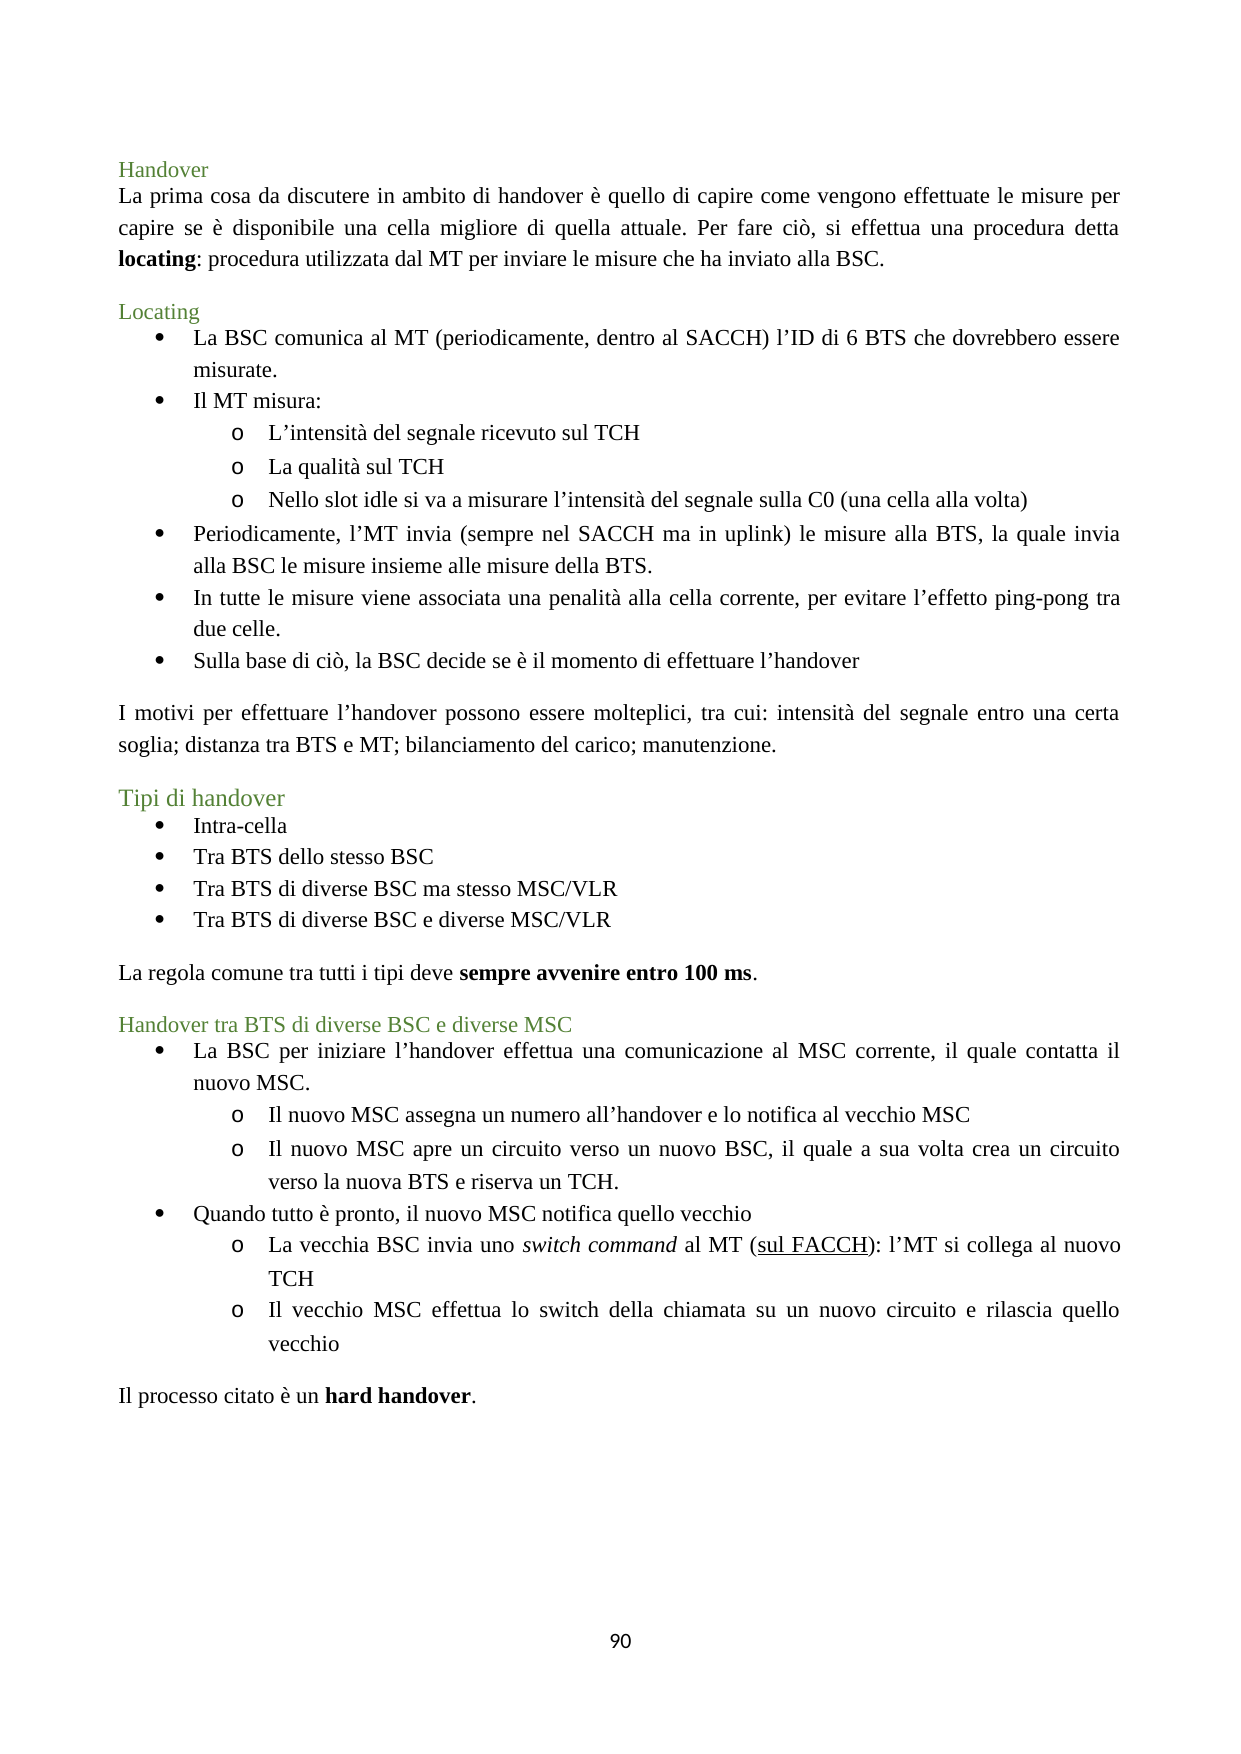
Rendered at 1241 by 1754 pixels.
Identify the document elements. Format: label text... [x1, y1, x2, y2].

list In tutte le misure viene associata una penalità alla cella corrente, per evitare l’effetto ping-pong tra due celle. [156, 583, 1122, 641]
list Il MT misura: [156, 387, 1122, 414]
list Tra BTS di diverse BSC e diverse MSC/VLR [156, 906, 1122, 933]
subtitle Handover [118, 156, 1122, 182]
list La qualità sul TCH [231, 453, 1122, 481]
list L’intensità del segnale ricevuto sul TCH [231, 419, 1122, 447]
list Quando tutto è pronto, il nuovo MSC notifica quello vecchio [156, 1199, 1122, 1226]
list Tra BTS di diverse BSC ma stesso MSC/VLR [156, 875, 1122, 901]
text La prima cosa da discutere in ambito di handover è quello di capire come vengono effettuate le misure per capire se è disponibile una cella migliore di quella attuale. Per fare ciò, si effettua una procedura detta locating: procedura utilizzata dal MT per inviare le misure che ha inviato alla BSC. [118, 182, 1122, 272]
list Periodicamente, l’MT invia (sempre nel SACCH ma in uplink) le misure alla BTS, la quale invia alla BSC le misure insieme alle misure della BTS. [156, 520, 1122, 578]
text Il processo citato è un hard handover. [118, 1382, 1122, 1408]
list Il nuovo MSC apre un circuito verso un nuovo BSC, il quale a sua volta crea un circuito verso la nuova BTS e riserva un TCH. [231, 1134, 1122, 1194]
subtitle Locating [118, 298, 1122, 324]
list Intra-cella [156, 812, 1122, 838]
list Il vecchio MSC effettua lo switch della chiamata su un nuovo circuito e rilascia quello vecchio [231, 1296, 1122, 1356]
list Nello slot idle si va a misurare l’intensità del segnale sulla C0 (una cella alla volta) [231, 487, 1122, 515]
text I motivi per effettuare l’handover possono essere molteplici, tra cui: intensità del segnale entro una certa soglia; distanza tra BTS e MT; bilanciamento del carico; manutenzione. [118, 699, 1122, 757]
list La vecchia BSC invia uno switch command al MT (sul FACCH): l’MT si collega al nuovo TCH [231, 1231, 1122, 1291]
list Il nuovo MSC assegna un numero all’handover e lo notifica al vecchio MSC [231, 1101, 1122, 1129]
list La BSC per iniziare l’handover effettua una comunicazione al MSC corrente, il quale contatta il nuovo MSC. [156, 1038, 1122, 1096]
subtitle Handover tra BTS di diverse BSC e diverse MSC [118, 1011, 1122, 1038]
list La BSC comunica al MT (periodicamente, dentro al SACCH) l’ID di 6 BTS che dovrebbero essere misurate. [156, 324, 1122, 382]
list Sulla base di ciò, la BSC decide se è il momento di effettuare l’handover [156, 647, 1122, 673]
list Tra BTS dello stesso BSC [156, 843, 1122, 870]
text La regola comune tra tutti i tipi deve sempre avvenire entro 100 ms. [118, 959, 1122, 985]
subtitle Tipi di handover [118, 783, 1122, 812]
